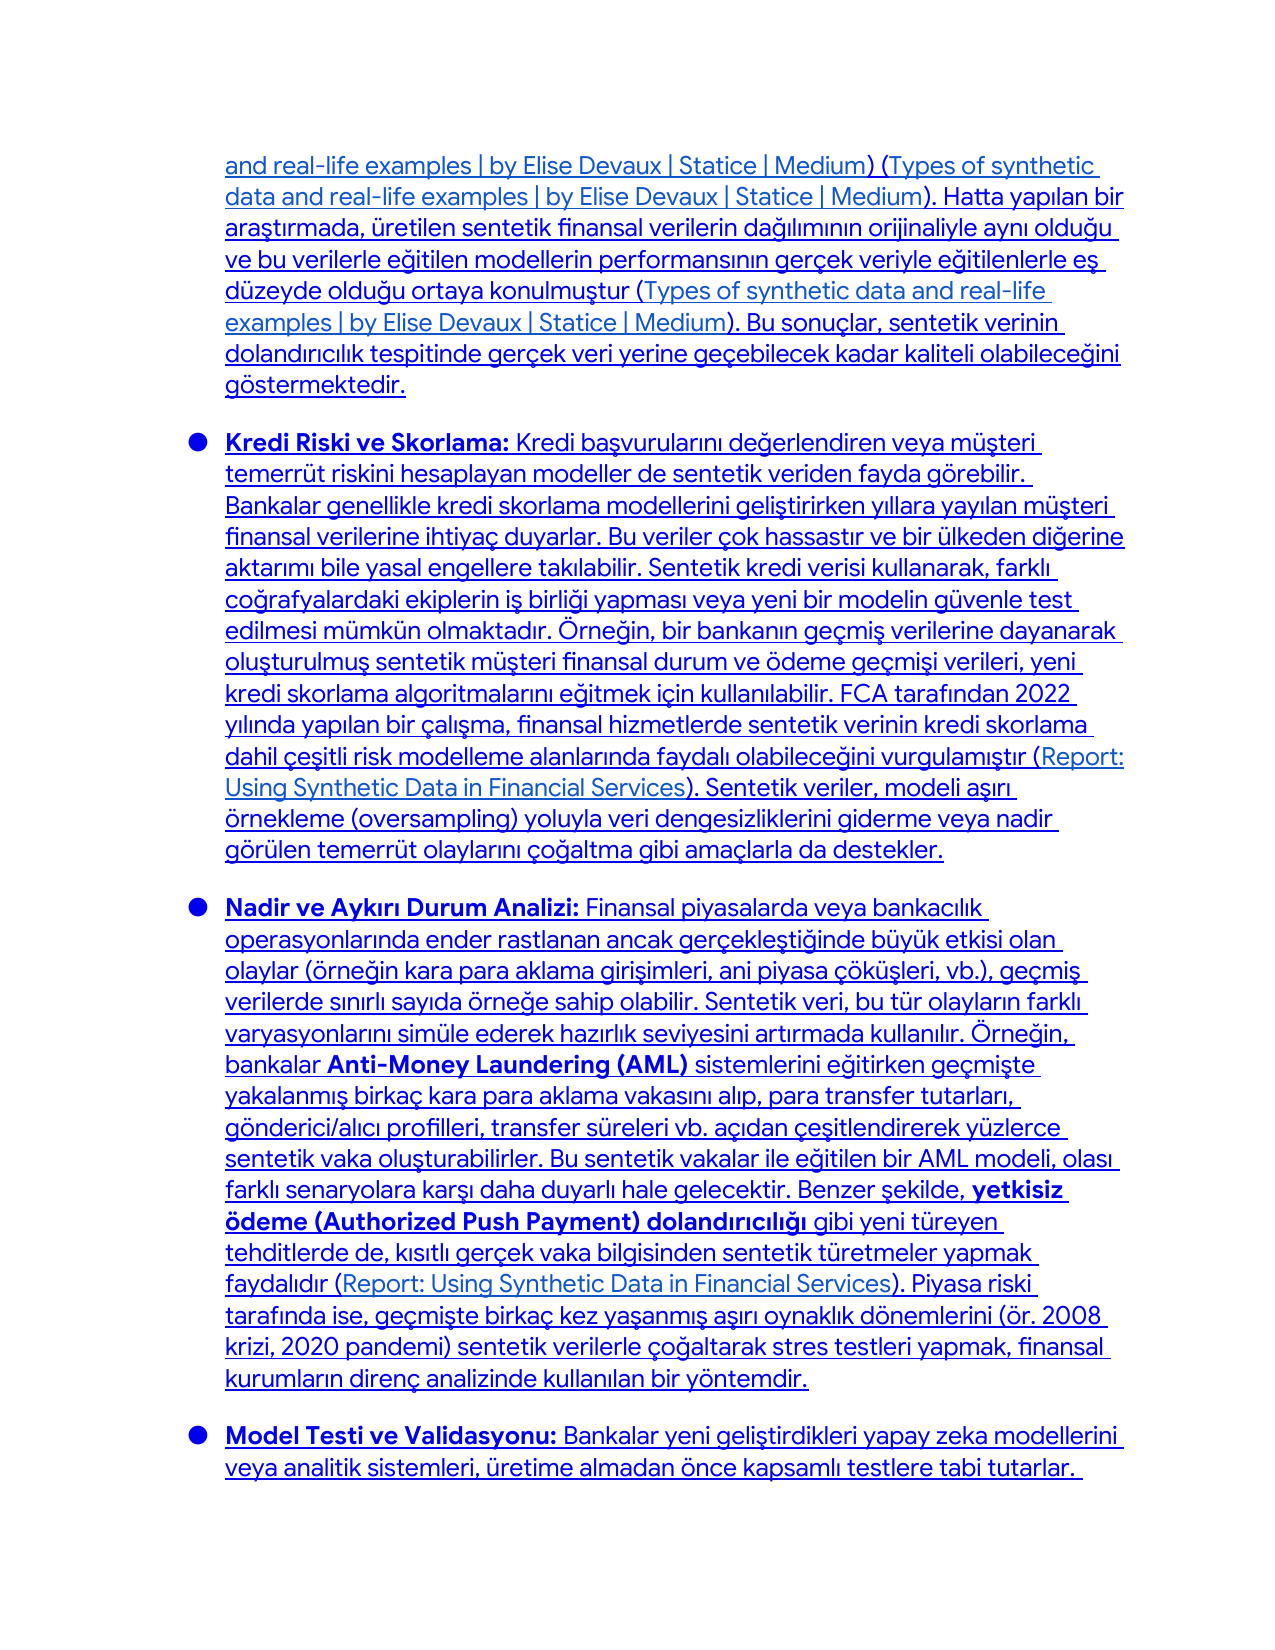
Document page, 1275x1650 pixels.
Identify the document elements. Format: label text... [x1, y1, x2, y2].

list Nadir ve Aykırı Durum Analizi: Finansal piyasalarda veya bankacılık operasyonlarında ender rastlanan ancak gerçekleştiğinde büyük etkisi olan olaylar (örneğin kara para aklama girişimleri, ani piyasa çöküşleri, vb.), geçmiş verilerde sınırlı sayıda örneğe sahip olabilir. Sentetik veri, bu tür olayların farklı varyasyonlarını simüle ederek hazırlık seviyesini artırmada kullanılır. Örneğin, bankalar Anti-Money Laundering (AML) sistemlerini eğitirken geçmişte yakalanmış birkaç kara para aklama vakasını alıp, para transfer tutarları, gönderici/alıcı profilleri, transfer süreleri vb. açıdan çeşitlendirerek yüzlerce sentetik vaka oluşturabilirler. Bu sentetik vakalar ile eğitilen bir AML modeli, olası farklı senaryolara karşı daha duyarlı hale gelecektir. Benzer şekilde, yetkisiz ödeme (Authorized Push Payment) dolandırıcılığı gibi yeni türeyen tehditlerde de, kısıtlı gerçek vaka bilgisinden sentetik türetmeler yapmak faydalıdır (Report: Using Synthetic Data in Financial Services). Piyasa riski tarafında ise, geçmişte birkaç kez yaşanmış aşırı oynaklık dönemlerini (ör. 2008 krizi, 2020 pandemi) sentetik verilerle çoğaltarak stres testleri yapmak, finansal kurumların direnç analizinde kullanılan bir yöntemdir. [187, 892, 1125, 1421]
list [187, 150, 1125, 427]
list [187, 1421, 1125, 1483]
list Kredi Riski ve Skorlama: Kredi başvurularını değerlendiren veya müşteri temerrüt riskini hesaplayan modeller de sentetik veriden fayda görebilir. Bankalar genellikle kredi skorlama modellerini geliştirirken yıllara yayılan müşteri finansal verilerine ihtiyaç duyarlar. Bu veriler çok hassastır ve bir ülkeden diğerine aktarımı bile yasal engellere takılabilir. Sentetik kredi verisi kullanarak, farklı coğrafyalardaki ekiplerin iş birliği yapması veya yeni bir modelin güvenle test edilmesi mümkün olmaktadır. Örneğin, bir bankanın geçmiş verilerine dayanarak oluşturulmuş sentetik müşteri finansal durum ve ödeme geçmişi verileri, yeni kredi skorlama algoritmalarını eğitmek için kullanılabilir. FCA tarafından 2022 yılında yapılan bir çalışma, finansal hizmetlerde sentetik verinin kredi skorlama dahil çeşitli risk modelleme alanlarında faydalı olabileceğini vurgulamıştır (Report: Using Synthetic Data in Financial Services). Sentetik veriler, modeli aşırı örnekleme (oversampling) yoluyla veri dengesizliklerini giderme veya nadir görülen temerrüt olaylarını çoğaltma gibi amaçlarla da destekler. [187, 427, 1125, 892]
